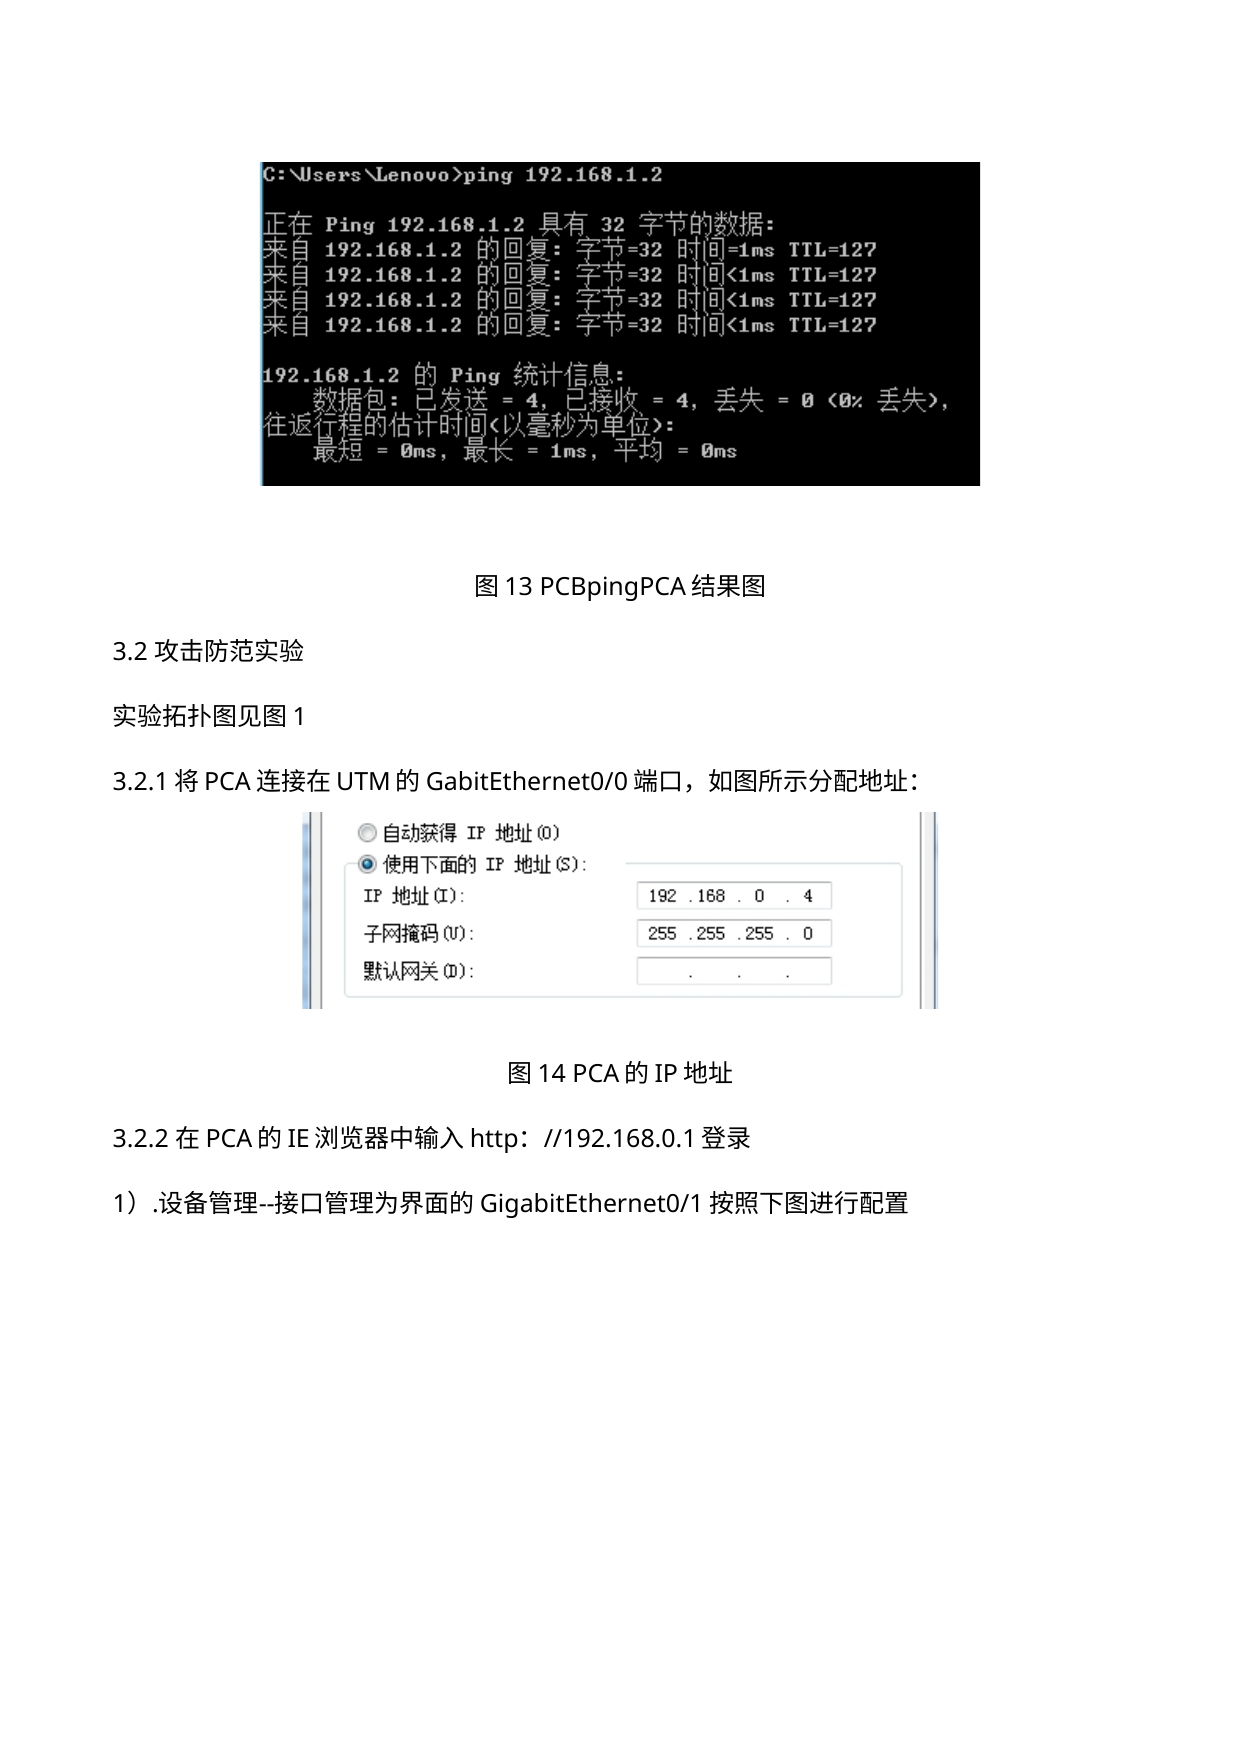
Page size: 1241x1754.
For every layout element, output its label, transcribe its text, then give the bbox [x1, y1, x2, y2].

text 图14 PCA的IP地址 [112, 1039, 1128, 1104]
list 实验拓扑图见图1 [112, 682, 1128, 747]
text 3.2.1将PCA连接在UTM的GabitEthernet0/0端口，如图所示分配地址： [112, 747, 1128, 812]
text 1）.设备管理--接口管理为界面的GigabitEthernet0/1按照下图进行配置 [112, 1169, 1128, 1234]
list 图13 PCBpingPCA结果图 [112, 552, 1128, 617]
picture [259, 162, 981, 486]
text 3.2.2 在PCA的IE浏览器中输入http：//192.168.0.1登录 [112, 1104, 1128, 1169]
picture [302, 812, 939, 1009]
list 3.2 攻击防范实验 [112, 617, 1128, 682]
